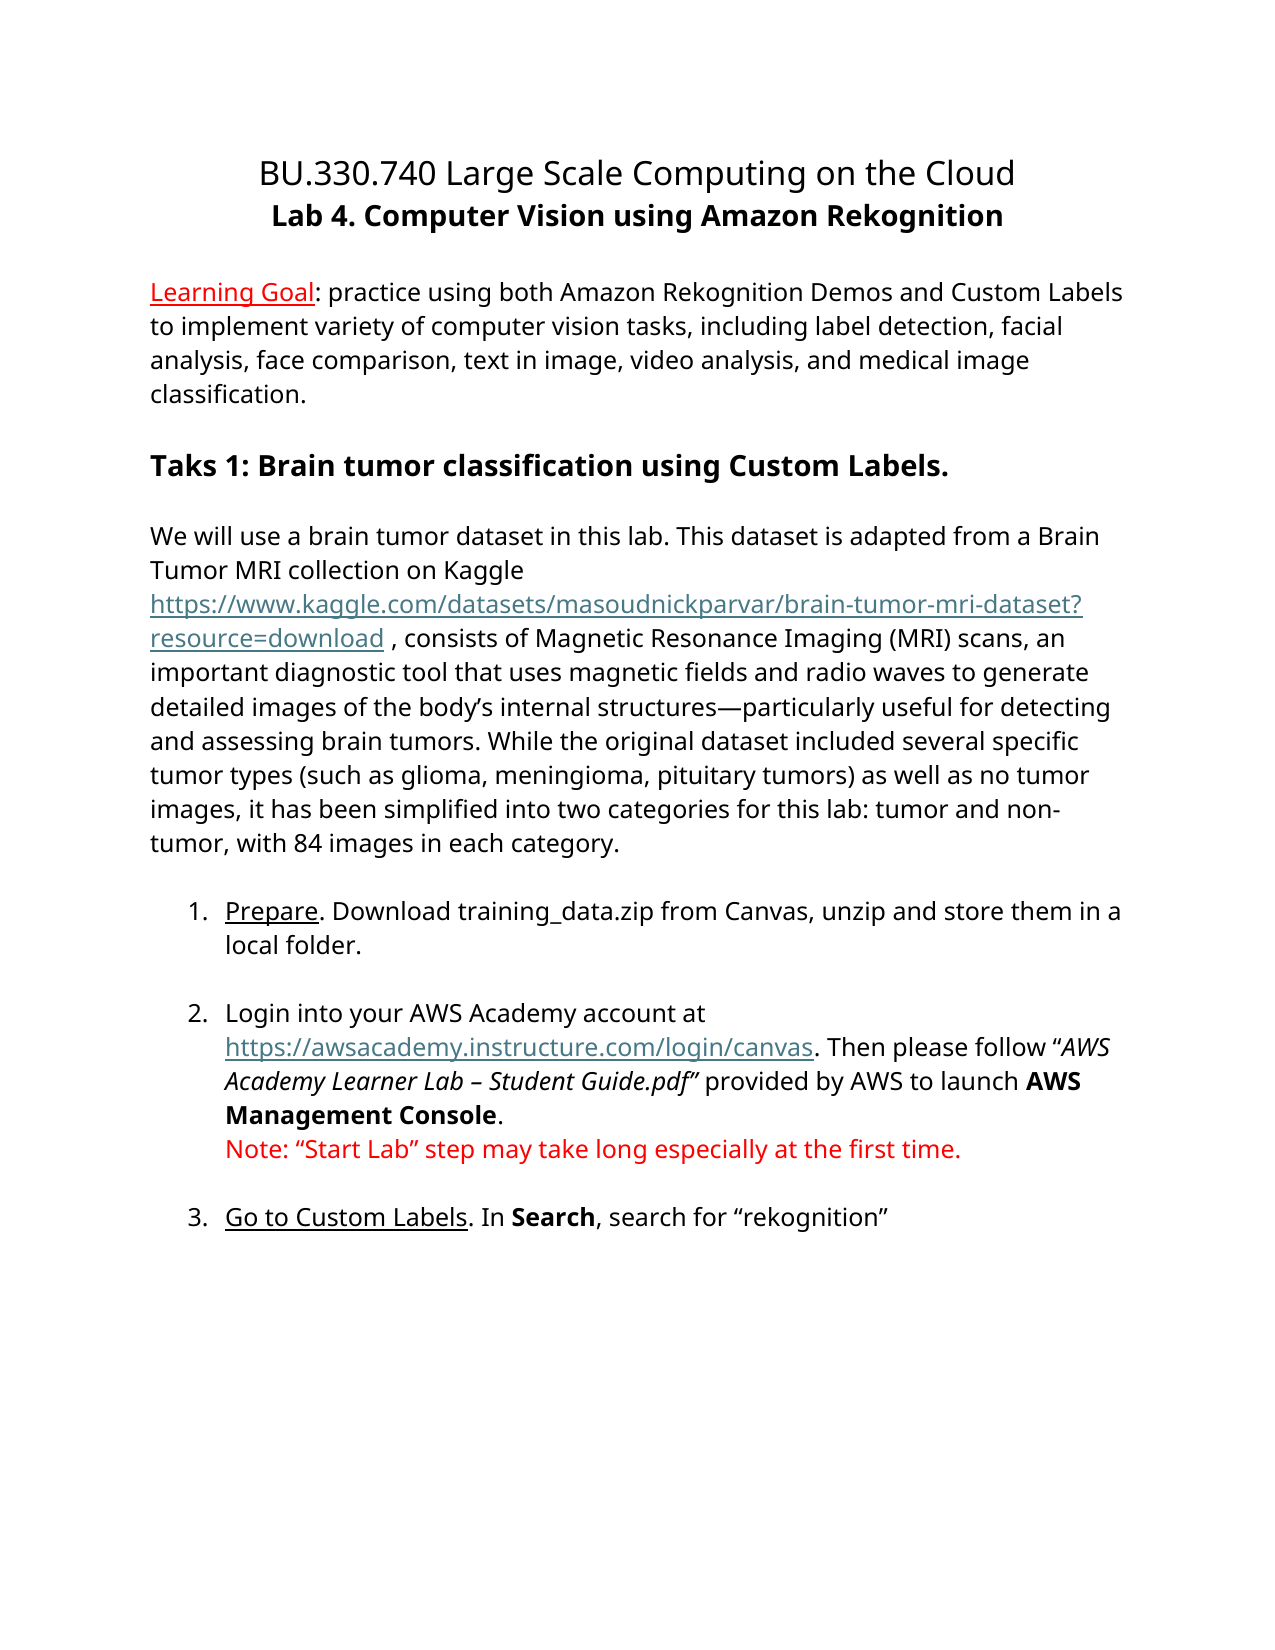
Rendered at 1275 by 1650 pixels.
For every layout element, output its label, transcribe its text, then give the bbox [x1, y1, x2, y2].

list Go to Custom Labels. In Search, search for “rekognition” [187, 1200, 1125, 1234]
text Note: “Start Lab” step may take long especially at the first time. [150, 1132, 1125, 1166]
list Login into your AWS Academy account at https://awsacademy.instructure.com/login/canvas. Then please follow “AWS Academy Learner Lab – Student Guide.pdf” provided by AWS to launch AWS Management Console. [187, 996, 1125, 1132]
text We will use a brain tumor dataset in this lab. This dataset is adapted from a Brain Tumor MRI collection on Kaggle https://www.kaggle.com/datasets/masoudnickparvar/brain-tumor-mri-dataset?resource=download , consists of Magnetic Resonance Imaging (MRI) scans, an important diagnostic tool that uses magnetic fields and radio waves to generate detailed images of the body’s internal structures—particularly useful for detecting and assessing brain tumors. While the original dataset included several specific tumor types (such as glioma, meningioma, pituitary tumors) as well as no tumor images, it has been simplified into two categories for this lab: tumor and non-tumor, with 84 images in each category. [150, 519, 1125, 859]
text BU.330.740 Large Scale Computing on the Cloud [150, 150, 1125, 195]
text Learning Goal: practice using both Amazon Rekognition Demos and Custom Labels to implement variety of computer vision tasks, including label detection, facial analysis, face comparison, text in image, video analysis, and medical image classification. [150, 275, 1125, 411]
list Prepare. Download training_data.zip from Canvas, unzip and store them in a local folder. [187, 893, 1125, 962]
text Lab 4. Computer Vision using Amazon Rekognition [150, 195, 1125, 235]
text Taks 1: Brain tumor classification using Custom Labels. [150, 445, 1125, 485]
